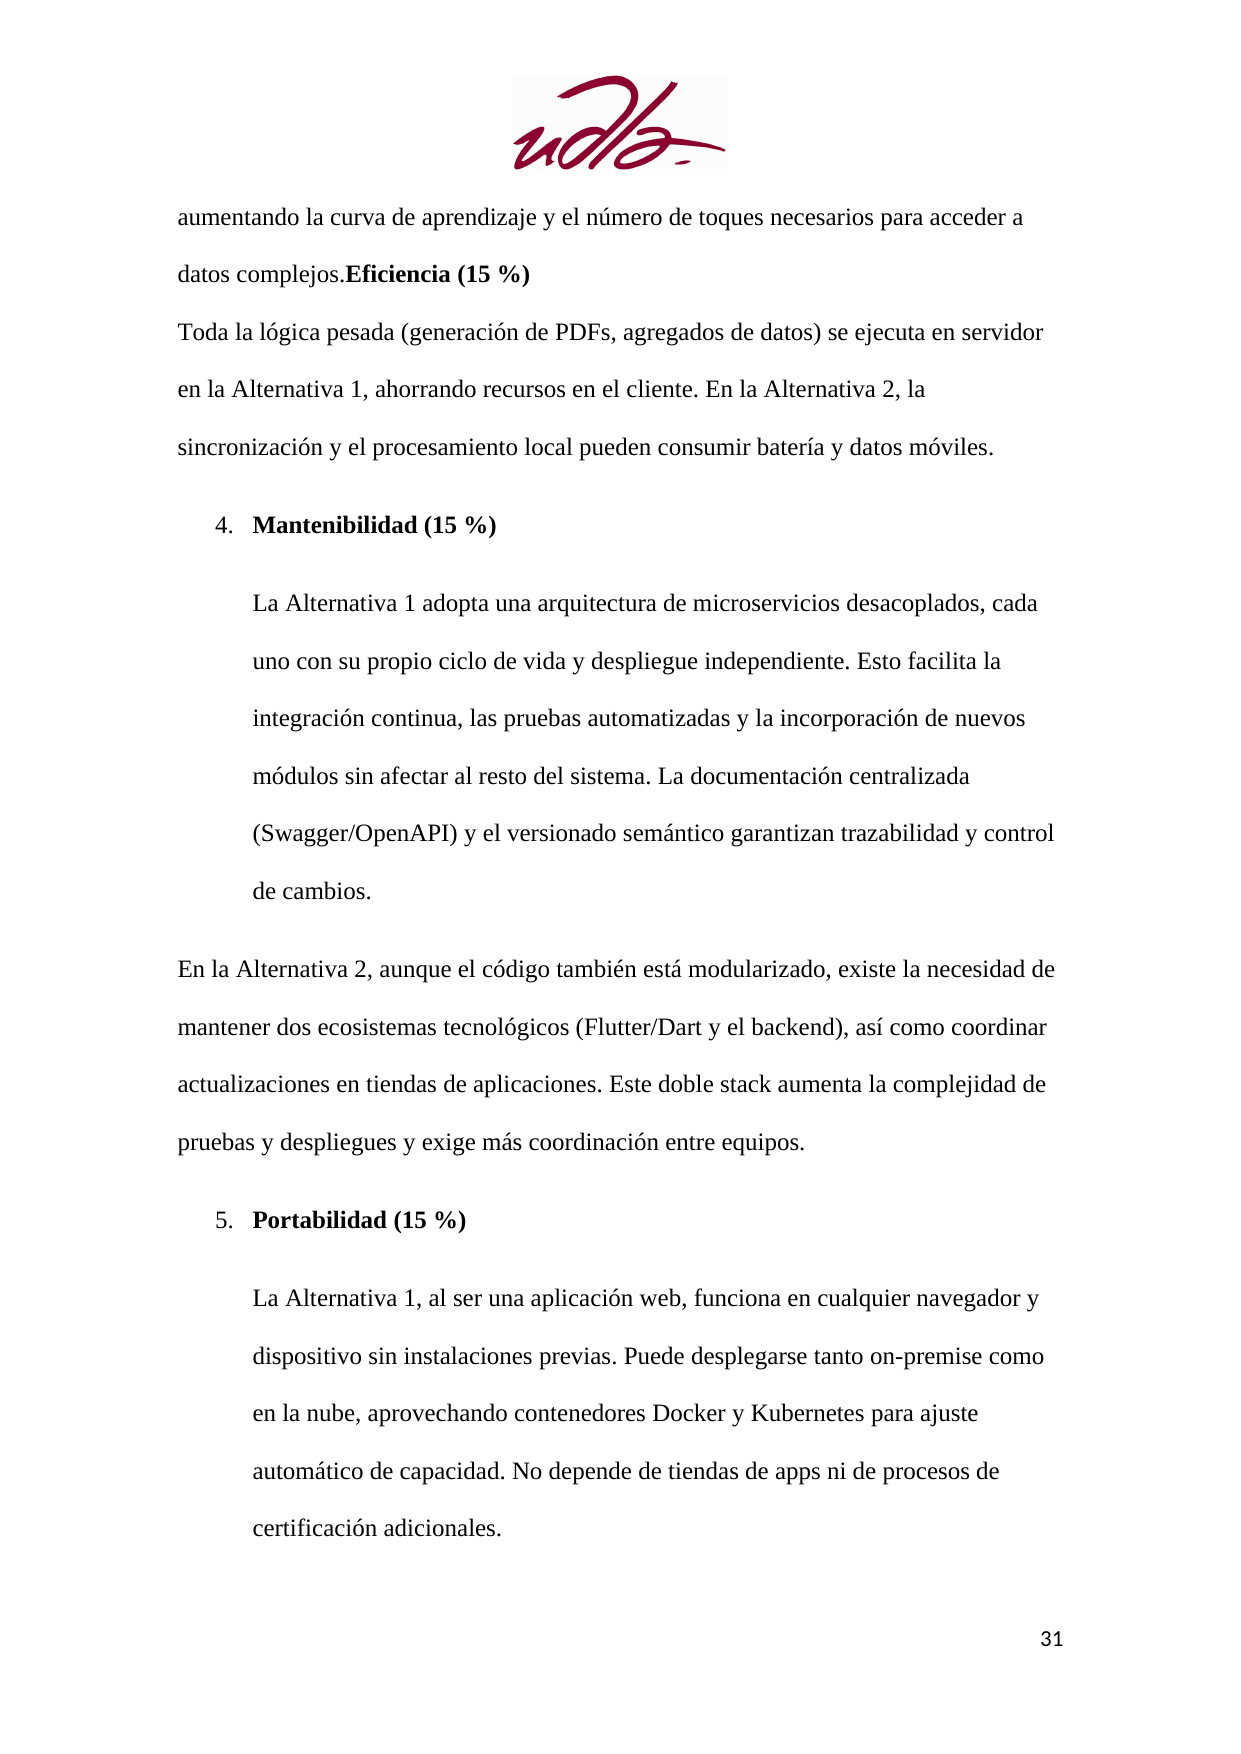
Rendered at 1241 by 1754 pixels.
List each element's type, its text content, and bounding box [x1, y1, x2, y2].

text En la Alternativa 2, aunque el código también está modularizado, existe la necesidad de mantener dos ecosistemas tecnológicos (Flutter/Dart y el backend), así como coordinar actualizaciones en tiendas de aplicaciones. Este doble stack aumenta la complejidad de pruebas y despliegues y exige más coordinación entre equipos. [177, 954, 1063, 1155]
picture [509, 73, 731, 174]
text La Alternativa 1, al ser una aplicación web, funciona en cualquier navegador y dispositivo sin instalaciones previas. Puede desplegarse tanto on-premise como en la nube, aprovechando contenedores Docker y Kubernetes para ajuste automático de capacidad. No depende de tiendas de apps ni de procesos de certificación adicionales. [252, 1283, 1063, 1542]
list Mantenibilidad (15 %) [215, 510, 1063, 539]
text La Alternativa 1 adopta una arquitectura de microservicios desacoplados, cada uno con su propio ciclo de vida y despliegue independiente. Esto facilita la integración continua, las pruebas automatizadas y la incorporación de nuevos módulos sin afectar al resto del sistema. La documentación centralizada (Swagger/OpenAPI) y el versionado semántico garantizan trazabilidad y control de cambios. [252, 588, 1063, 904]
list Portabilidad (15 %) [215, 1205, 1063, 1234]
